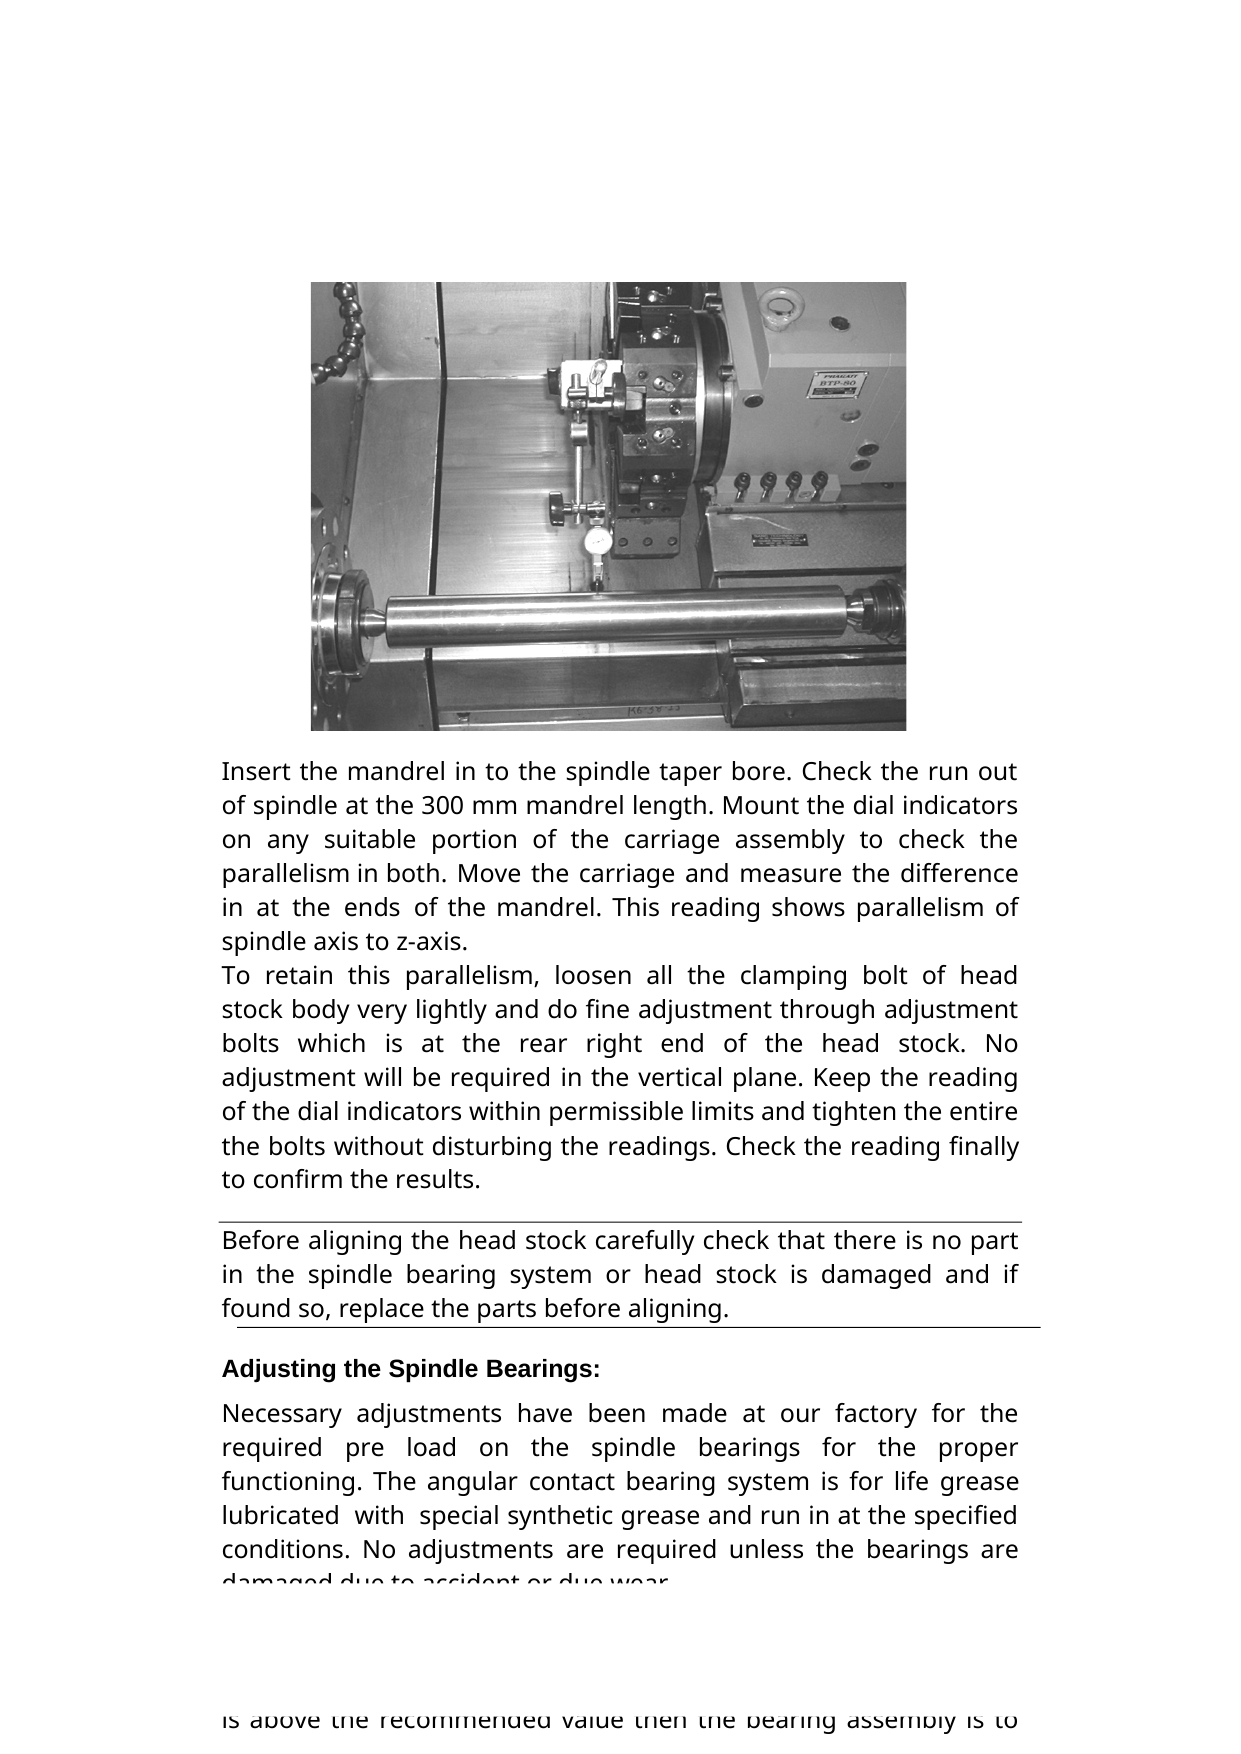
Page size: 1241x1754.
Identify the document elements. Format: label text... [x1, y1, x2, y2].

text Before aligning the head stock carefully check that there is no part in the spindle bearing system or head stock is damaged and if found so, replace the parts before aligning. [221, 1221, 1019, 1325]
text Insert the mandrel in to the spindle taper bore. Check the run out of spindle at the 300 mm mandrel length. Mount the dial indicators on any suitable portion of the carriage assembly to check the parallelism in both. Move the carriage and measure the difference in at the ends of the mandrel. This reading shows parallelism of spindle axis to z-axis. [221, 753, 1019, 958]
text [221, 1717, 1019, 1736]
picture [310, 282, 907, 731]
text Necessary adjustments have been made at our factory for the required pre load on the spindle bearings for the proper functioning. The angular contact bearing system is for life grease lubricated with special synthetic grease and run in at the specified conditions. No adjustments are required unless the bearings are damaged due to accident or due wear. [221, 1396, 1019, 1583]
subtitle Adjusting the Spindle Bearings: [221, 1354, 1065, 1383]
text To retain this parallelism, loosen all the clamping bolt of head stock body very lightly and do fine adjustment through adjustment bolts which is at the rear right end of the head stock. No adjustment will be required in the vertical plane. Keep the reading of the dial indicators within permissible limits and tighten the entire the bolts without disturbing the readings. Check the reading finally to confirm the results. [221, 958, 1019, 1196]
